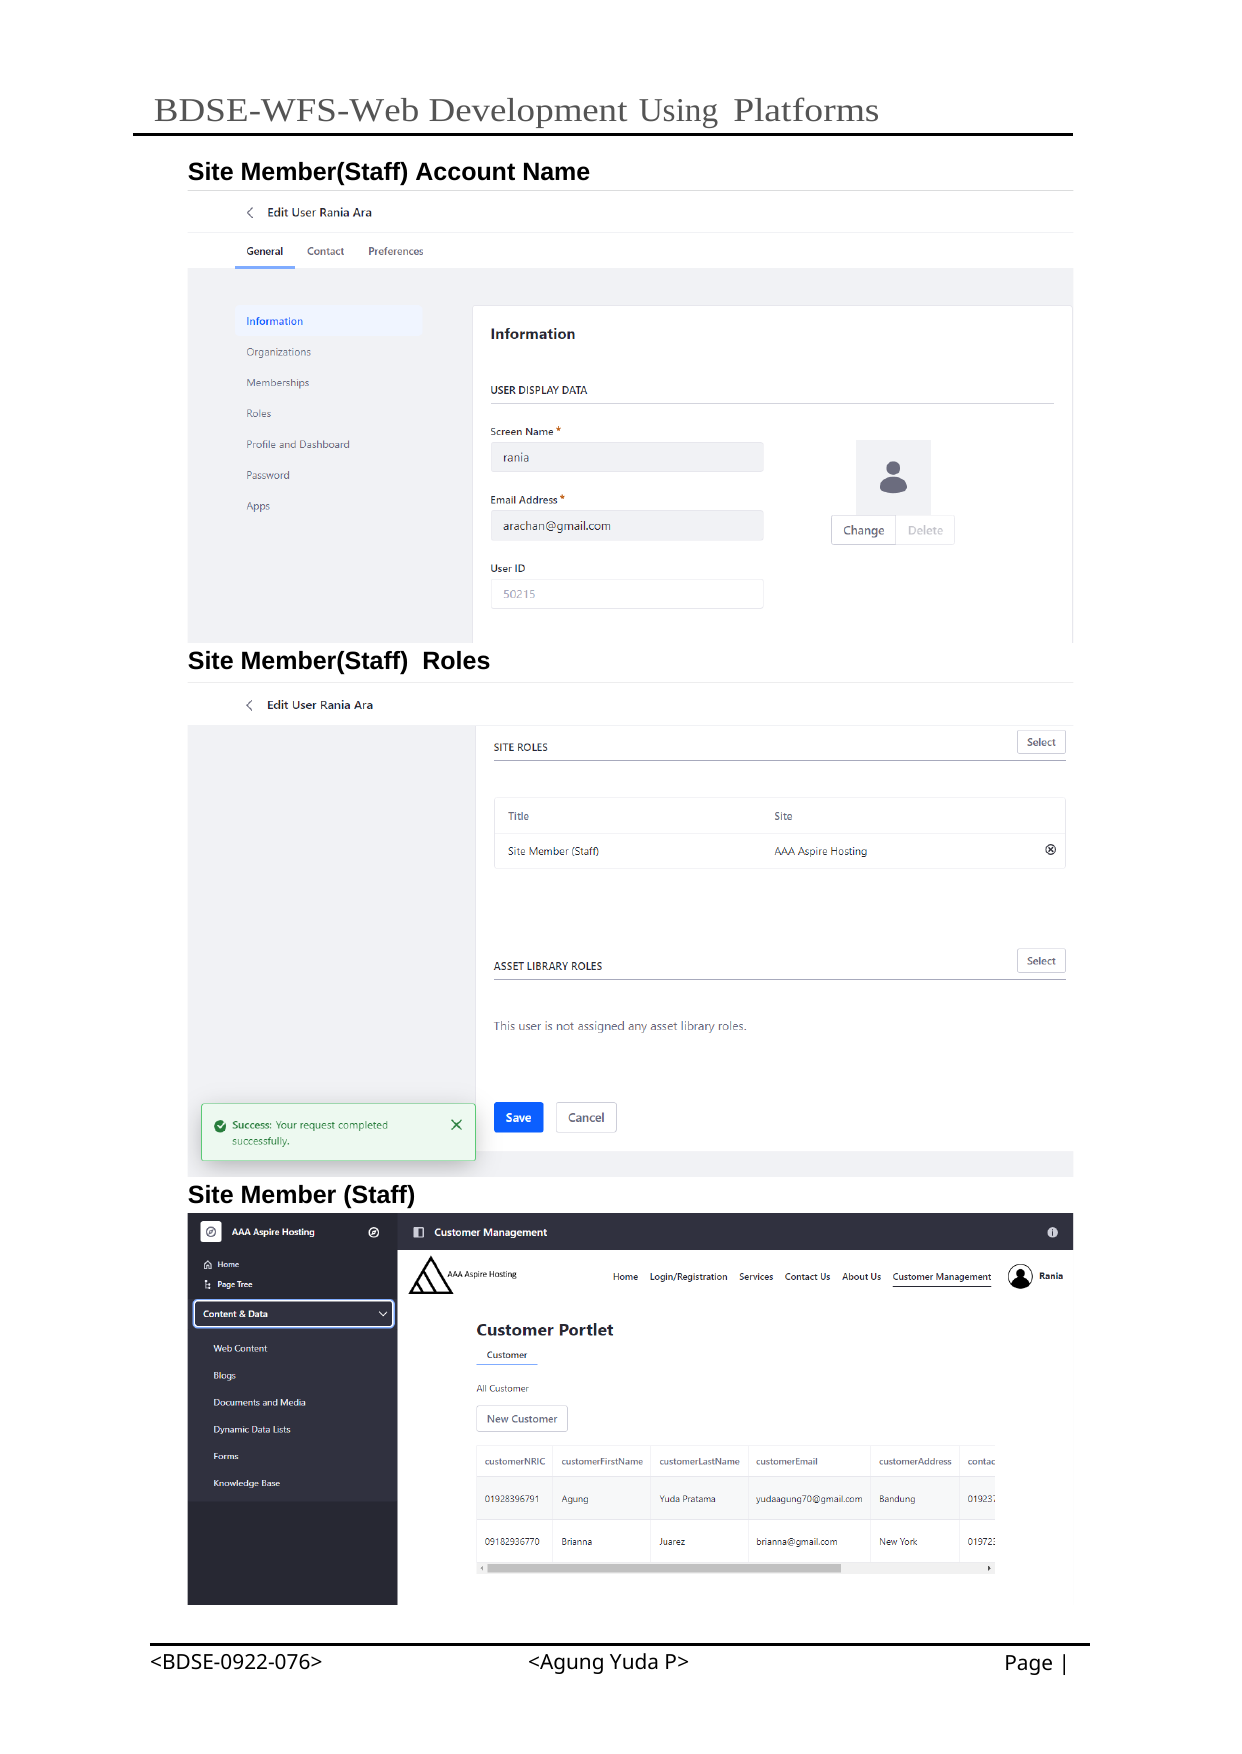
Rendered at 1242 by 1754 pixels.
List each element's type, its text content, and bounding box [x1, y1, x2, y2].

picture [187, 679, 1074, 1177]
picture [187, 189, 1074, 643]
text Site Member(Staff) Roles [188, 646, 1068, 675]
picture [187, 1213, 1074, 1605]
text Site Member(Staff) Account Name [188, 157, 1068, 185]
text Site Member (Staff) [188, 1181, 1068, 1209]
